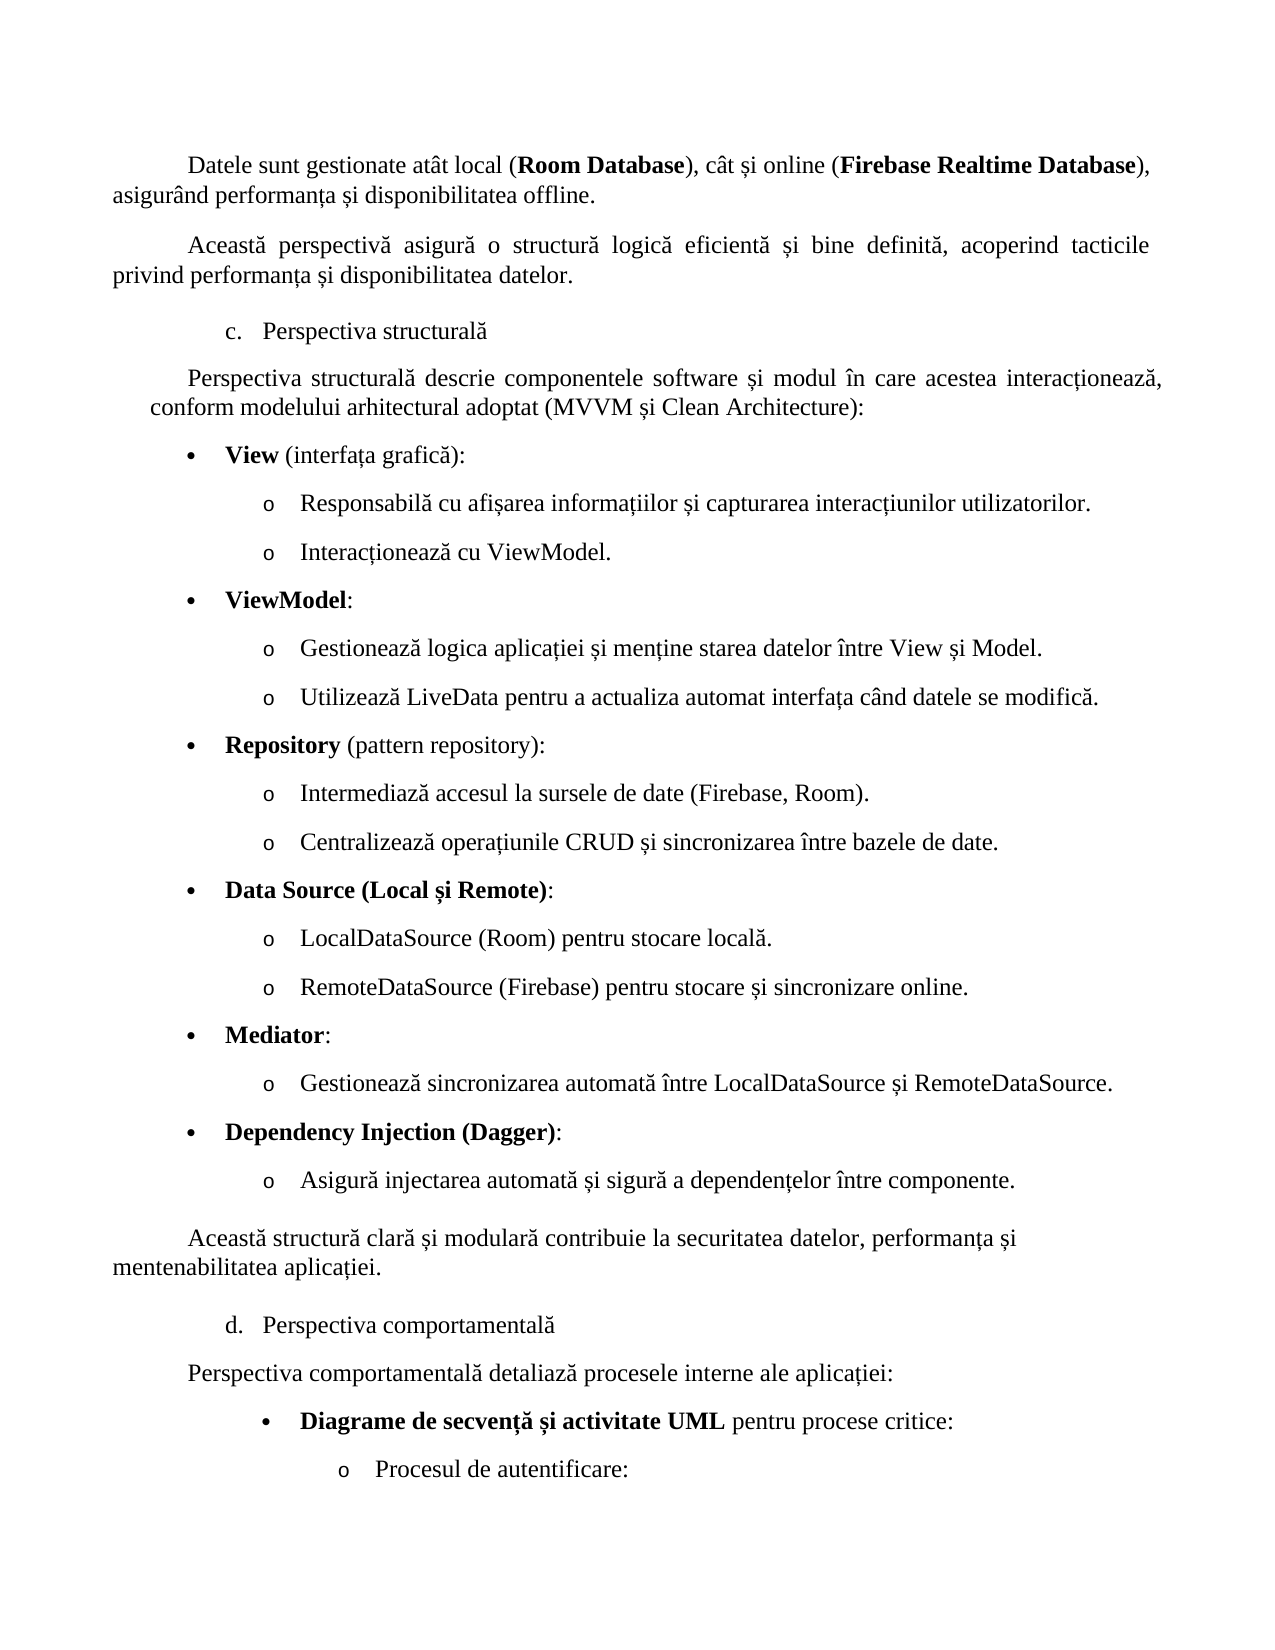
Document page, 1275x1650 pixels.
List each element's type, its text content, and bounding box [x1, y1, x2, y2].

subtitle Perspectiva comportamentală [225, 1310, 1162, 1339]
list Repository (pattern repository): [187, 730, 1162, 759]
list ViewModel: [187, 585, 1162, 614]
list Centralizează operațiunile CRUD și sincronizarea între bazele de date. [262, 827, 1162, 856]
list Utilizează LiveData pentru a actualiza automat interfața când datele se modifică. [262, 682, 1162, 711]
list Gestionează sincronizarea automată între LocalDataSource și RemoteDataSource. [262, 1068, 1162, 1098]
text Această perspectivă asigură o structură logică eficientă și bine definită, acoperind tacticile privind performanța și disponibilitatea datelor. [112, 230, 1150, 289]
list Procesul de autentificare: [337, 1454, 1162, 1483]
text Datele sunt gestionate atât local (Room Database), cât și online (Firebase Realtime Database), asigurând performanța și disponibilitatea offline. [112, 150, 1150, 209]
list Mediator: [187, 1021, 1162, 1049]
text Perspectiva comportamentală detaliază procesele interne ale aplicației: [150, 1358, 1162, 1387]
list Asigură injectarea automată și sigură a dependențelor între componente. [262, 1165, 1162, 1194]
list View (interfața grafică): [187, 440, 1162, 469]
list Data Source (Local și Remote): [187, 875, 1162, 904]
list Responsabilă cu afișarea informațiilor și capturarea interacțiunilor utilizatorilor. [262, 488, 1162, 517]
list Gestionează logica aplicației și menține starea datelor între View și Model. [262, 633, 1162, 663]
list Intermediază accesul la sursele de date (Firebase, Room). [262, 778, 1162, 808]
list Diagrame de secvență și activitate UML pentru procese critice: [262, 1406, 1162, 1434]
subtitle Perspectiva structurală [225, 316, 1162, 344]
text Perspectiva structurală descrie componentele software și modul în care acestea interacționează, conform modelului arhitectural adoptat (MVVM și Clean Architecture): [150, 363, 1162, 421]
list RemoteDataSource (Firebase) pentru stocare și sincronizare online. [262, 972, 1162, 1001]
list LocalDataSource (Room) pentru stocare locală. [262, 923, 1162, 953]
list Dependency Injection (Dagger): [187, 1117, 1162, 1146]
list Interacționează cu ViewModel. [262, 537, 1162, 566]
text Această structură clară și modulară contribuie la securitatea datelor, performanța și mentenabilitatea aplicației. [112, 1223, 1162, 1281]
